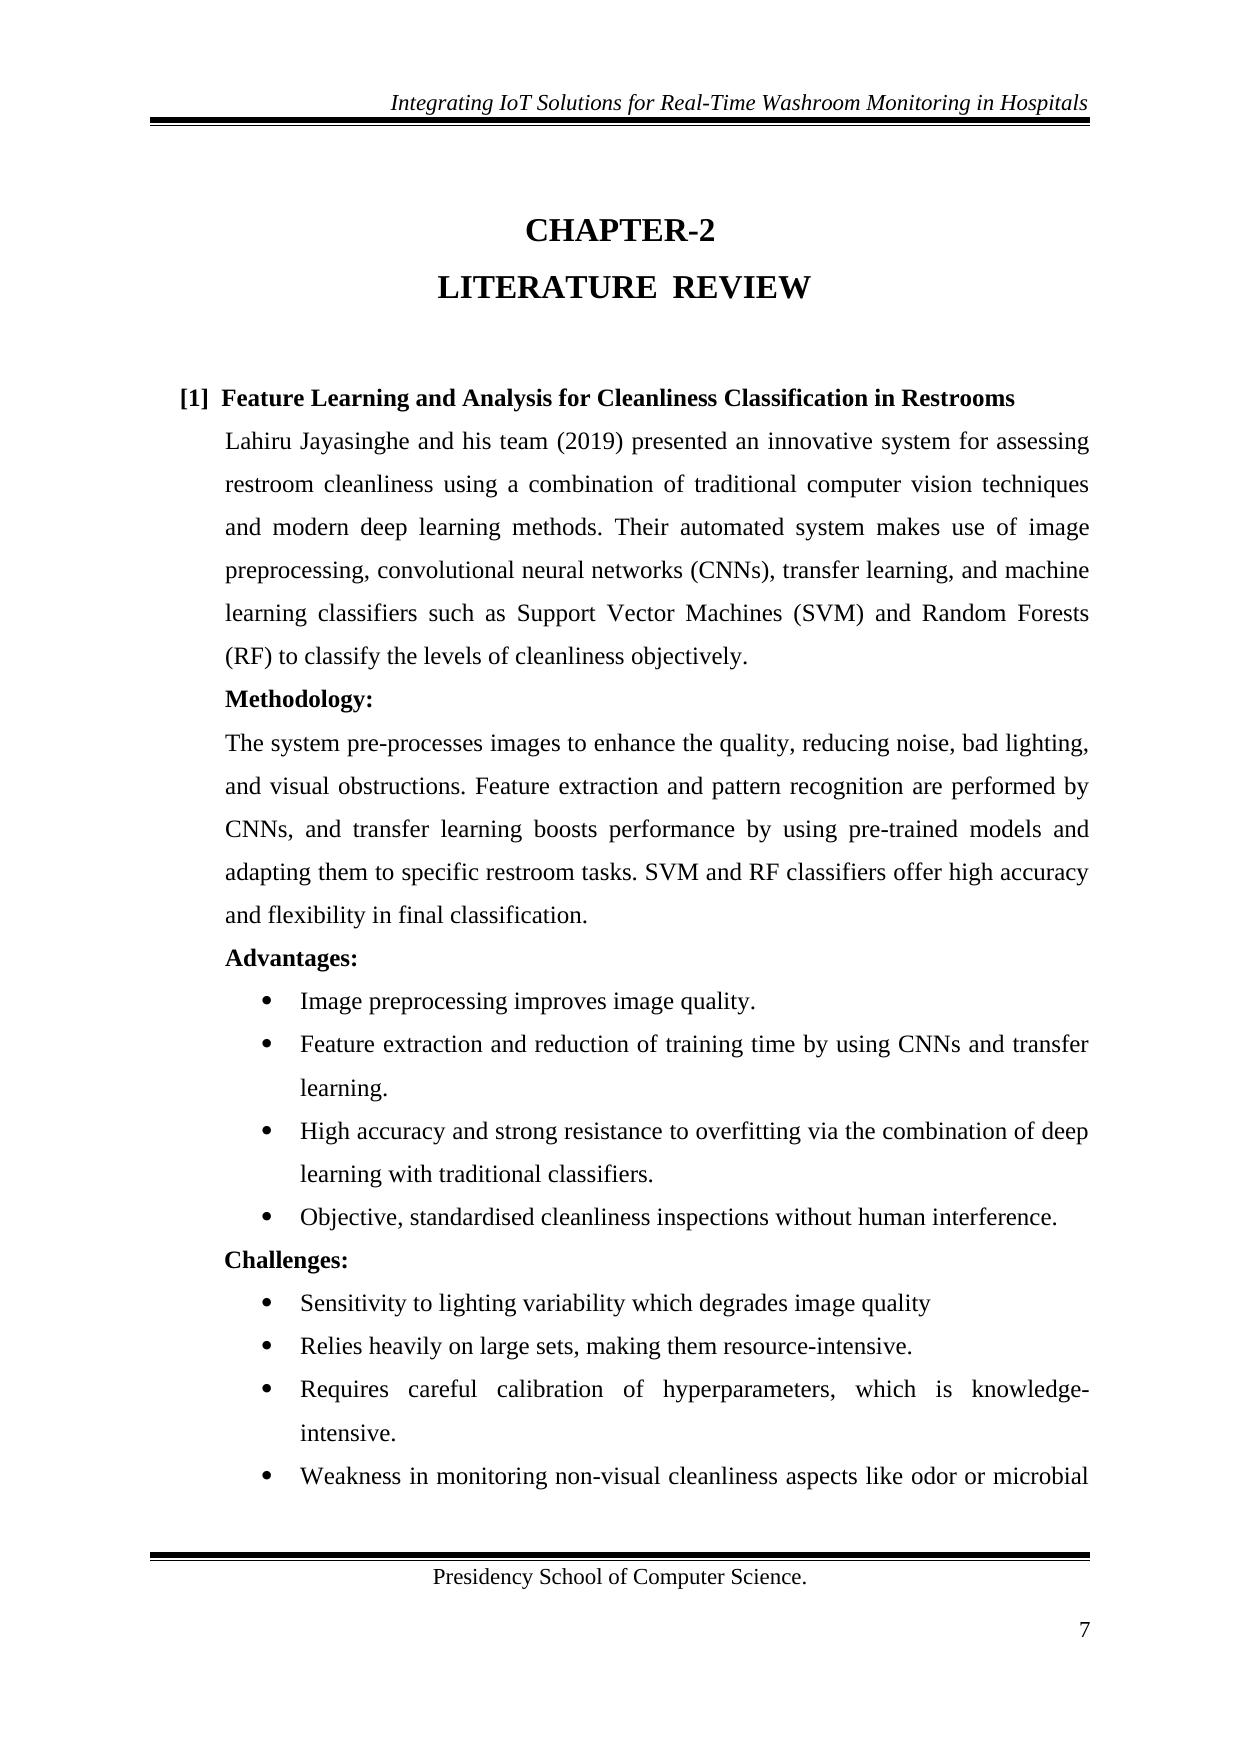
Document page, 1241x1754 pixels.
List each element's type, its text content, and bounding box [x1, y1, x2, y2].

list Sensitivity to lighting variability which degrades image quality [262, 1288, 1090, 1317]
list Relies heavily on large sets, making them resource-intensive. [262, 1331, 1090, 1360]
list Image preprocessing improves image quality. [262, 986, 1090, 1015]
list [262, 1461, 1090, 1489]
text Challenges: [224, 1245, 1090, 1274]
list [1] Feature Learning and Analysis for Cleanliness Classification in Restrooms [179, 383, 1090, 411]
list Requires careful calibration of hyperparameters, which is knowledge-intensive. [262, 1374, 1090, 1446]
list Feature extraction and reduction of training time by using CNNs and transfer learning. [262, 1029, 1090, 1101]
text LITERATURE REVIEW [150, 268, 1090, 306]
list Advantages: [225, 943, 1090, 972]
list Methodology: [225, 684, 1090, 713]
text CHAPTER-2 [150, 210, 1090, 248]
list Lahiru Jayasinghe and his team (2019) presented an innovative system for assessing restroom cleanliness using a combination of traditional computer vision techniques and modern deep learning methods. Their automated system makes use of image preprocessing, convolutional neural networks (CNNs), transfer learning, and machine learning classifiers such as Support Vector Machines (SVM) and Random Forests (RF) to classify the levels of cleanliness objectively. [225, 426, 1090, 670]
list High accuracy and strong resistance to overfitting via the combination of deep learning with traditional classifiers. [262, 1116, 1090, 1188]
list The system pre-processes images to enhance the quality, reducing noise, bad lighting, and visual obstructions. Feature extraction and pattern recognition are performed by CNNs, and transfer learning boosts performance by using pre-trained models and adapting them to specific restroom tasks. SVM and RF classifiers offer high accuracy and flexibility in final classification. [225, 728, 1090, 929]
list Objective, standardised cleanliness inspections without human interference. [262, 1202, 1090, 1231]
